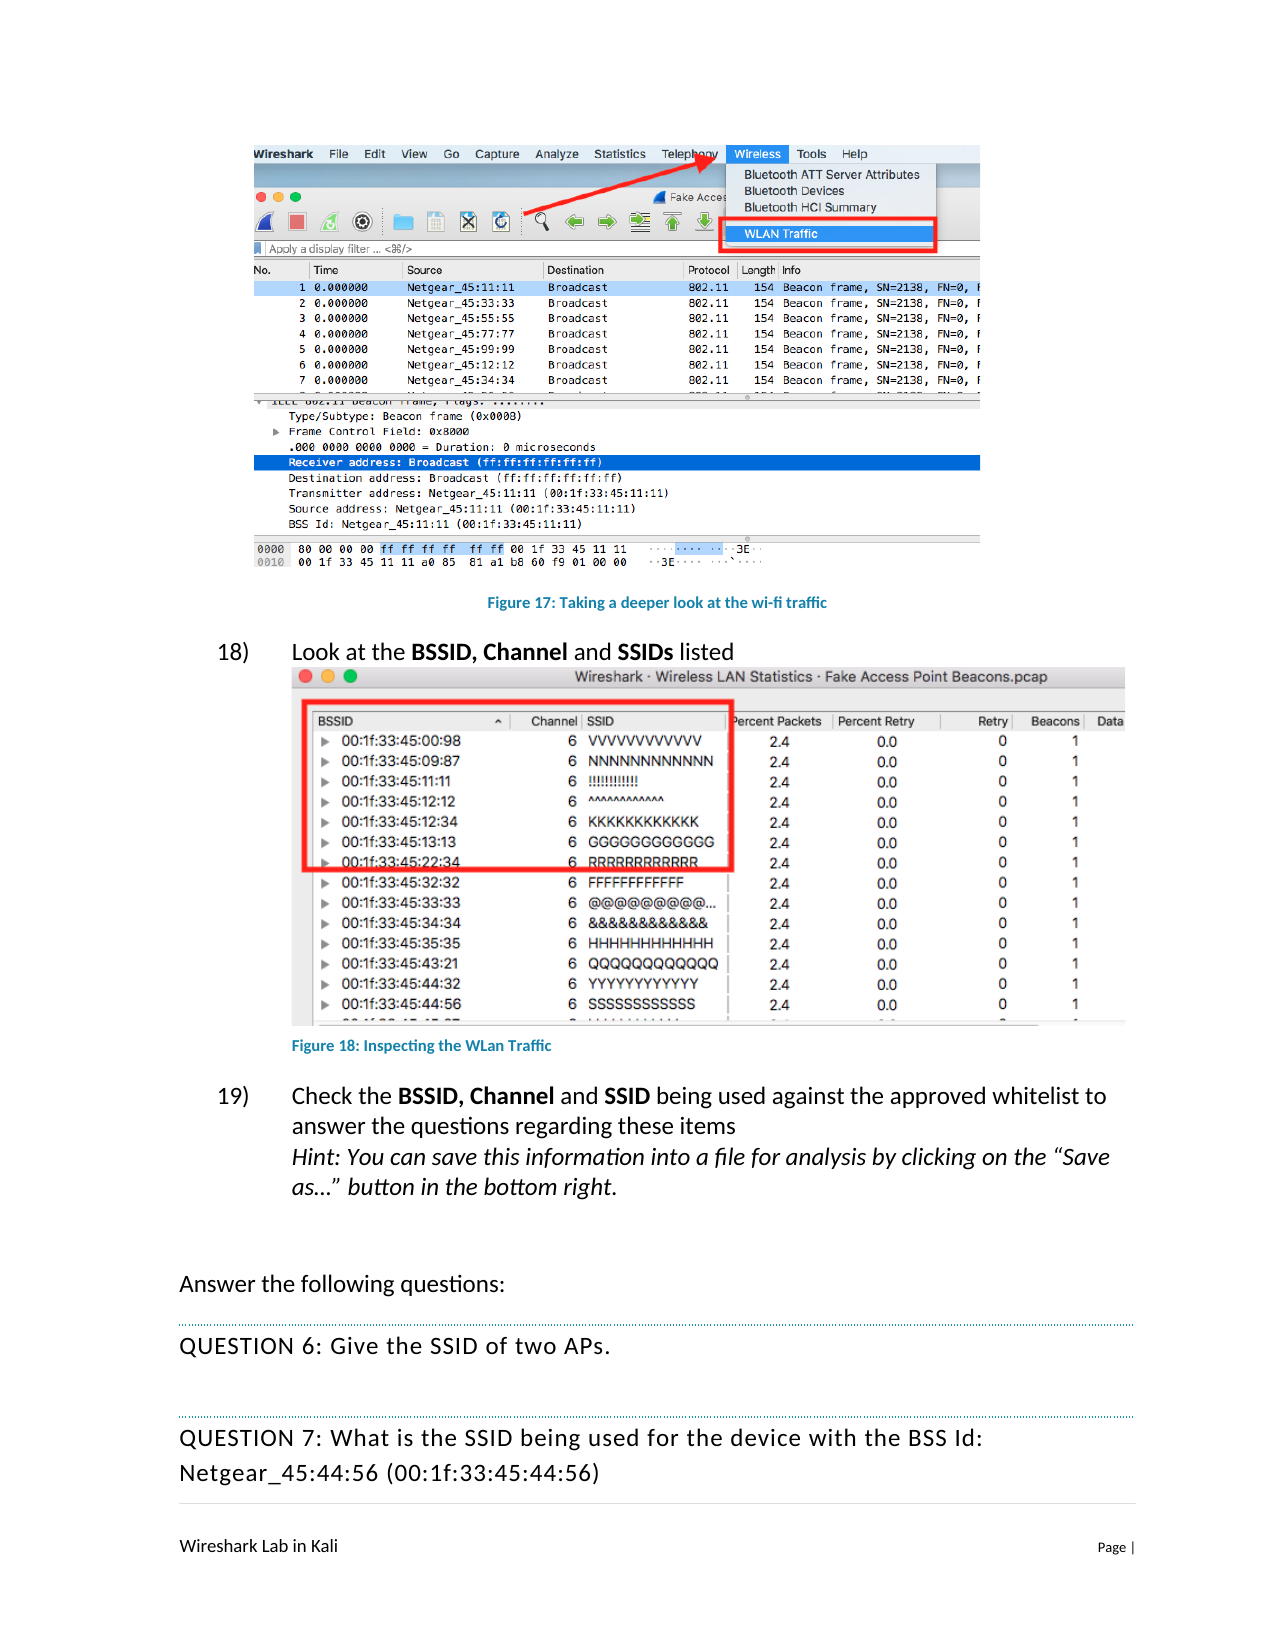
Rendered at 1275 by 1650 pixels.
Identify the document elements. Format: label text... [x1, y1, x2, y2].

subtitle Question 7: What is the SSID being used for the device with the BSS Id: Netgear_45:44:56 (00:1f:33:45:44:56) [179, 1416, 1135, 1487]
text Answer the following questions: [179, 1268, 1135, 1299]
list Check the BSSID, Channel and SSID being used against the approved whitelist to answer the questions regarding these items [217, 1080, 1135, 1141]
picture [291, 667, 1125, 1026]
subtitle Question 6: Give the SSID of two APs. [179, 1324, 1135, 1360]
picture [254, 145, 980, 567]
text Hint: You can save this information into a file for analysis by clicking on the “Save as…” button in the bottom right. [292, 1141, 1135, 1202]
